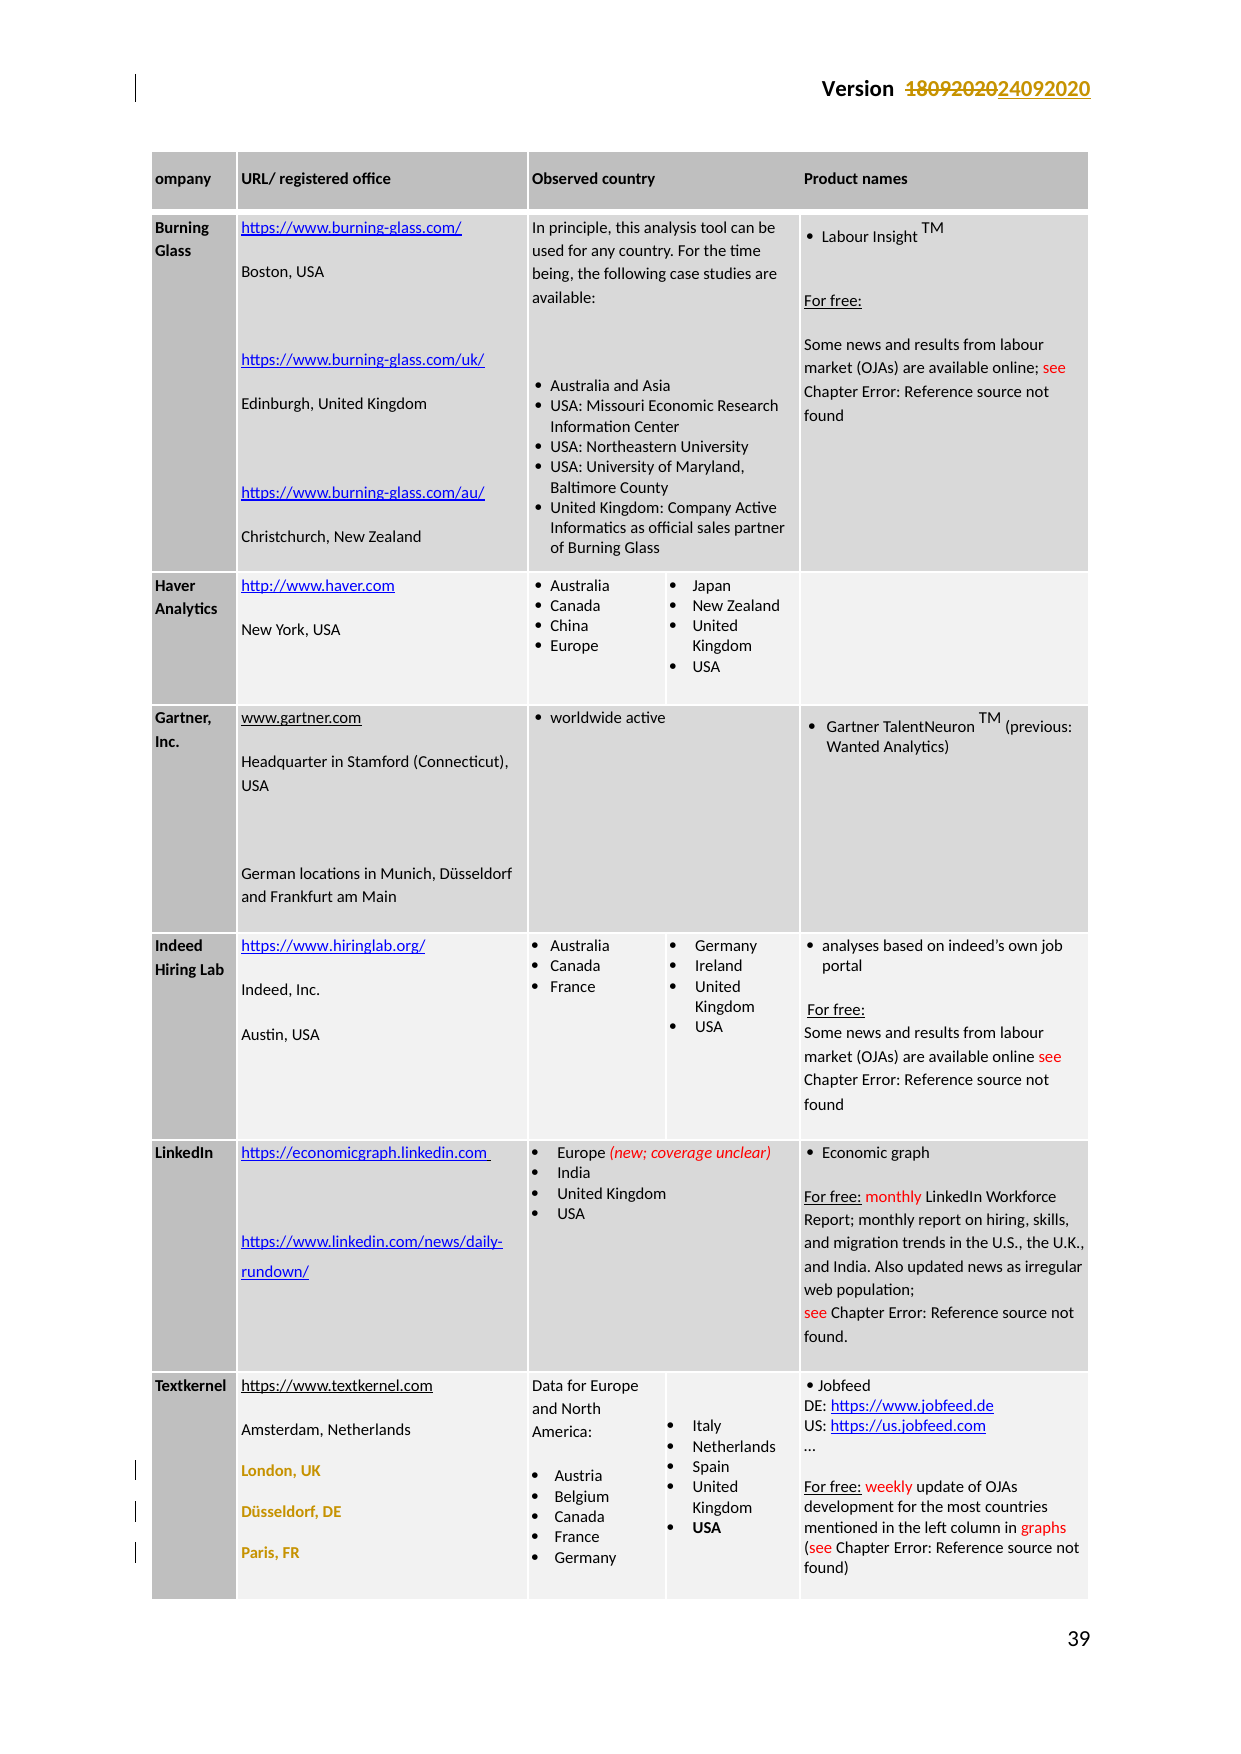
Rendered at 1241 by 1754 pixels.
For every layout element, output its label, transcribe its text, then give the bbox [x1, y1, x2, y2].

table_cell analyses based on indeed’s own job portal For free: Some news and results from labour market (OJAs) are available online see Chapter 2 [801, 934, 1088, 1139]
table_header Observed country [529, 152, 800, 209]
table_cell http://www.haver.com New York, USA [238, 573, 527, 704]
table_cell Gartner, Inc. [152, 706, 236, 932]
table_cell Gartner TalentNeuron TM (previous: Wanted Analytics) [801, 706, 1088, 932]
table_cell https://www.hiringlab.org/ Indeed, Inc. Austin, USA [238, 934, 527, 1139]
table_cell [667, 1373, 799, 1599]
table_cell Australia Canada France [529, 934, 665, 1139]
table_cell Economic graph For free: monthly LinkedIn Workforce Report; monthly report on hiring, skills, and migration trends in the U.S., the U.K., and India. Also updated news as irregular web population; see Chapter 2. [801, 1141, 1088, 1371]
table_cell Australia Canada China Europe [529, 573, 665, 704]
table_cell Labour Insight TM For free: Some news and results from labour market (OJAs) are available online; see Chapter 2 [801, 215, 1088, 571]
table_cell Japan New Zealand United Kingdom USA [667, 573, 799, 704]
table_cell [801, 1373, 1088, 1599]
table_header ompany [152, 152, 236, 209]
table_cell [801, 573, 1088, 704]
table_cell LinkedIn [152, 1141, 236, 1371]
table_header URL/ registered office [238, 152, 527, 209]
table_cell Germany Ireland United Kingdom USA [667, 934, 799, 1139]
table_cell Indeed Hiring Lab [152, 934, 236, 1139]
table_cell www.gartner.com Headquarter in Stamford (Connecticut), USA German locations in Munich, Düsseldorf and Frankfurt am Main [238, 706, 527, 932]
table_cell Burning Glass [152, 215, 236, 571]
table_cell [238, 1373, 527, 1599]
table_cell In principle, this analysis tool can be used for any country. For the time being, the following case studies are available: Australia and Asia USA: Missouri Economic Research Information Center USA: Northeastern University USA: University of Maryland, Baltimore County United Kingdom: Company Active Informatics as official sales partner of Burning Glass [529, 215, 799, 571]
table_cell https://economicgraph.linkedin.com https://www.linkedin.com/news/daily-rundown/ [238, 1141, 527, 1371]
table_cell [529, 1373, 665, 1599]
table_header Product names [800, 152, 1088, 209]
table_cell worldwide active [529, 706, 799, 932]
table_cell Textkernel [152, 1373, 236, 1599]
table_cell https://www.burning-glass.com/ Boston, USA https://www.burning-glass.com/uk/ Edinburgh, United Kingdom https://www.burning-glass.com/au/ Christchurch, New Zealand [238, 215, 527, 571]
table_cell Europe (new; coverage unclear) India United Kingdom USA [529, 1141, 799, 1371]
table_cell Haver Analytics [152, 573, 236, 704]
